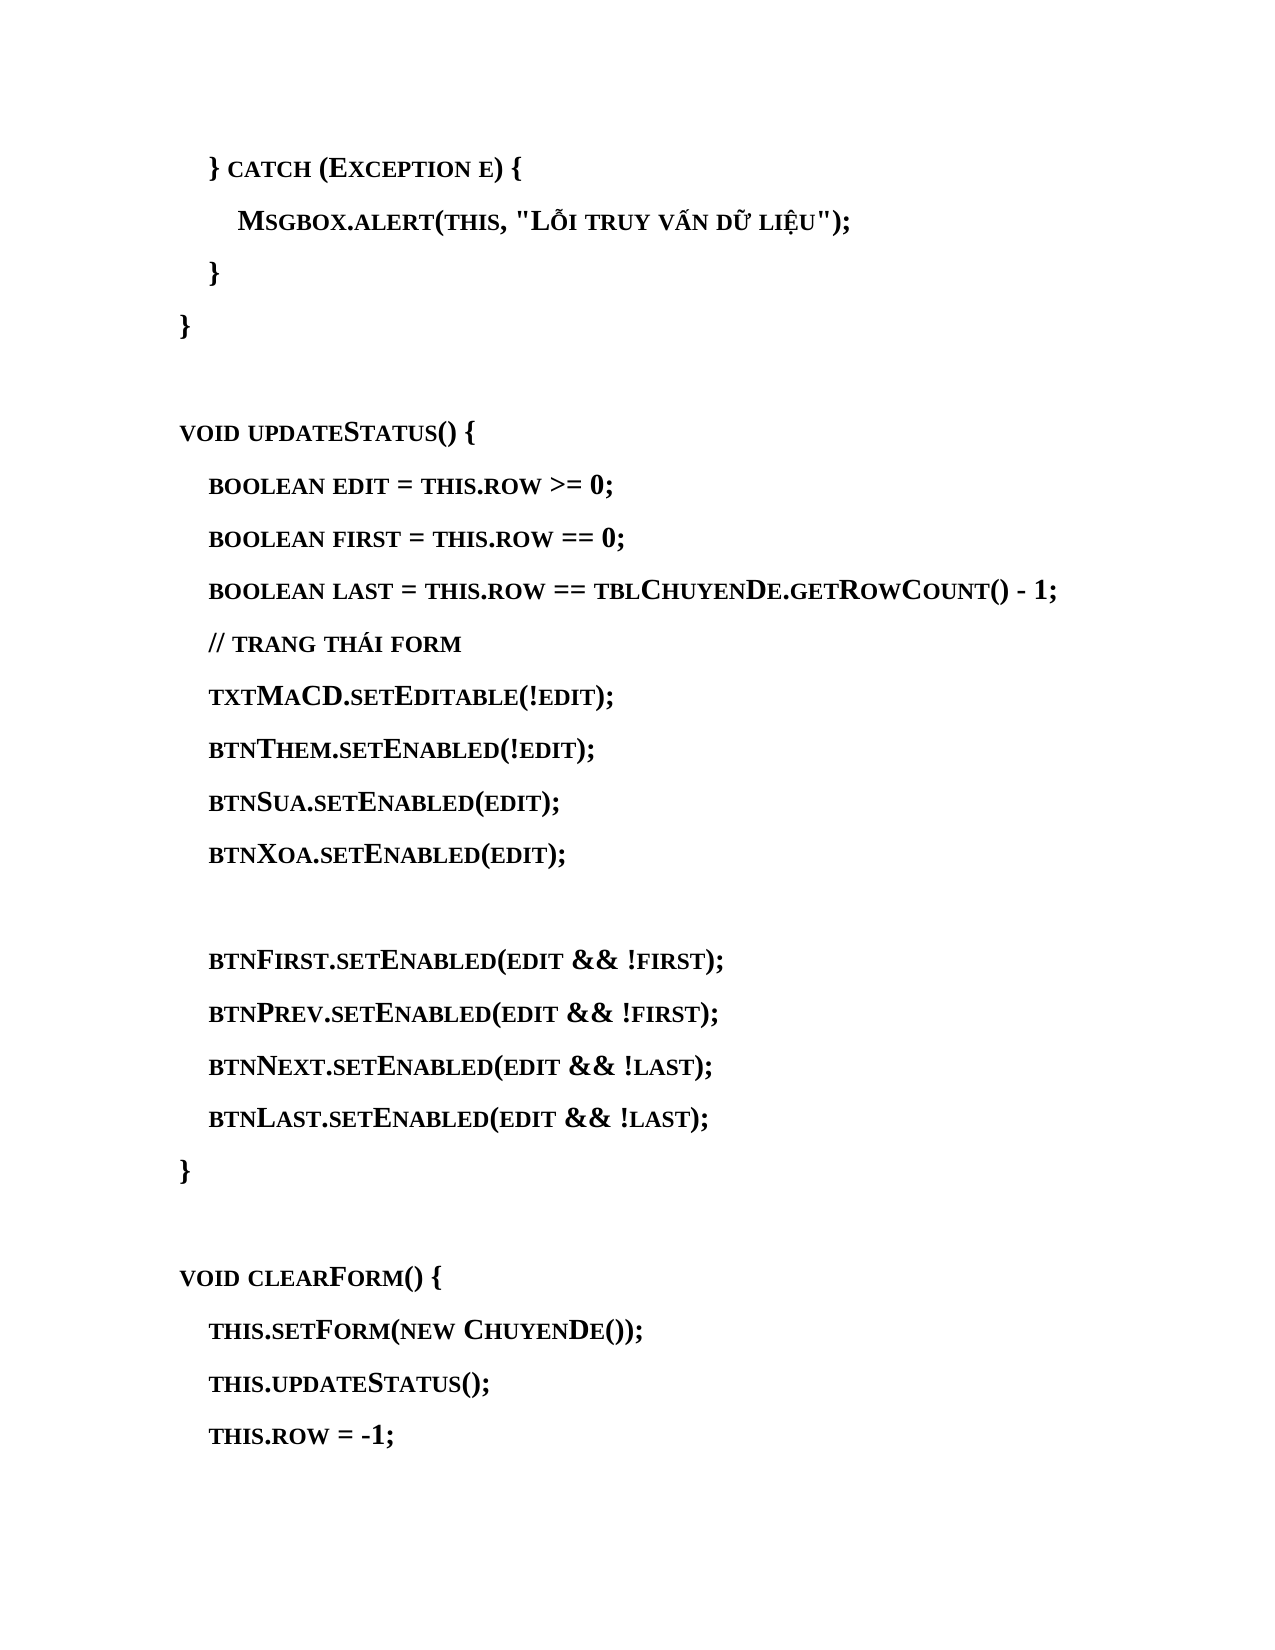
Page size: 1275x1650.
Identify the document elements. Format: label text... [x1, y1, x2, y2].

text boolean first = this.row == 0; [150, 520, 1125, 553]
text Msgbox.alert(this, "Lỗi truy vấn dữ liệu"); [150, 203, 1125, 236]
text // trang thái form [150, 625, 1125, 659]
text } [150, 308, 1125, 342]
text void updateStatus() { [150, 414, 1125, 448]
text boolean edit = this.row >= 0; [150, 467, 1125, 500]
text this.row = -1; [150, 1417, 1125, 1451]
text btnLast.setEnabled(edit && !last); [150, 1101, 1125, 1134]
text } catch (Exception e) { [150, 150, 1125, 183]
text btnThem.setEnabled(!edit); [150, 731, 1125, 764]
text btnSua.setEnabled(edit); [150, 784, 1125, 817]
text btnXoa.setEnabled(edit); [150, 837, 1125, 870]
text } [150, 256, 1125, 289]
text } [150, 1153, 1125, 1187]
text btnNext.setEnabled(edit && !last); [150, 1048, 1125, 1081]
text txtMaCD.setEditable(!edit); [150, 678, 1125, 712]
text btnPrev.setEnabled(edit && !first); [150, 995, 1125, 1028]
text void clearForm() { [150, 1259, 1125, 1293]
text this.setForm(new ChuyenDe()); [150, 1312, 1125, 1345]
text this.updateStatus(); [150, 1365, 1125, 1398]
text boolean last = this.row == tblChuyenDe.getRowCount() - 1; [150, 572, 1125, 606]
text btnFirst.setEnabled(edit && !first); [150, 942, 1125, 976]
